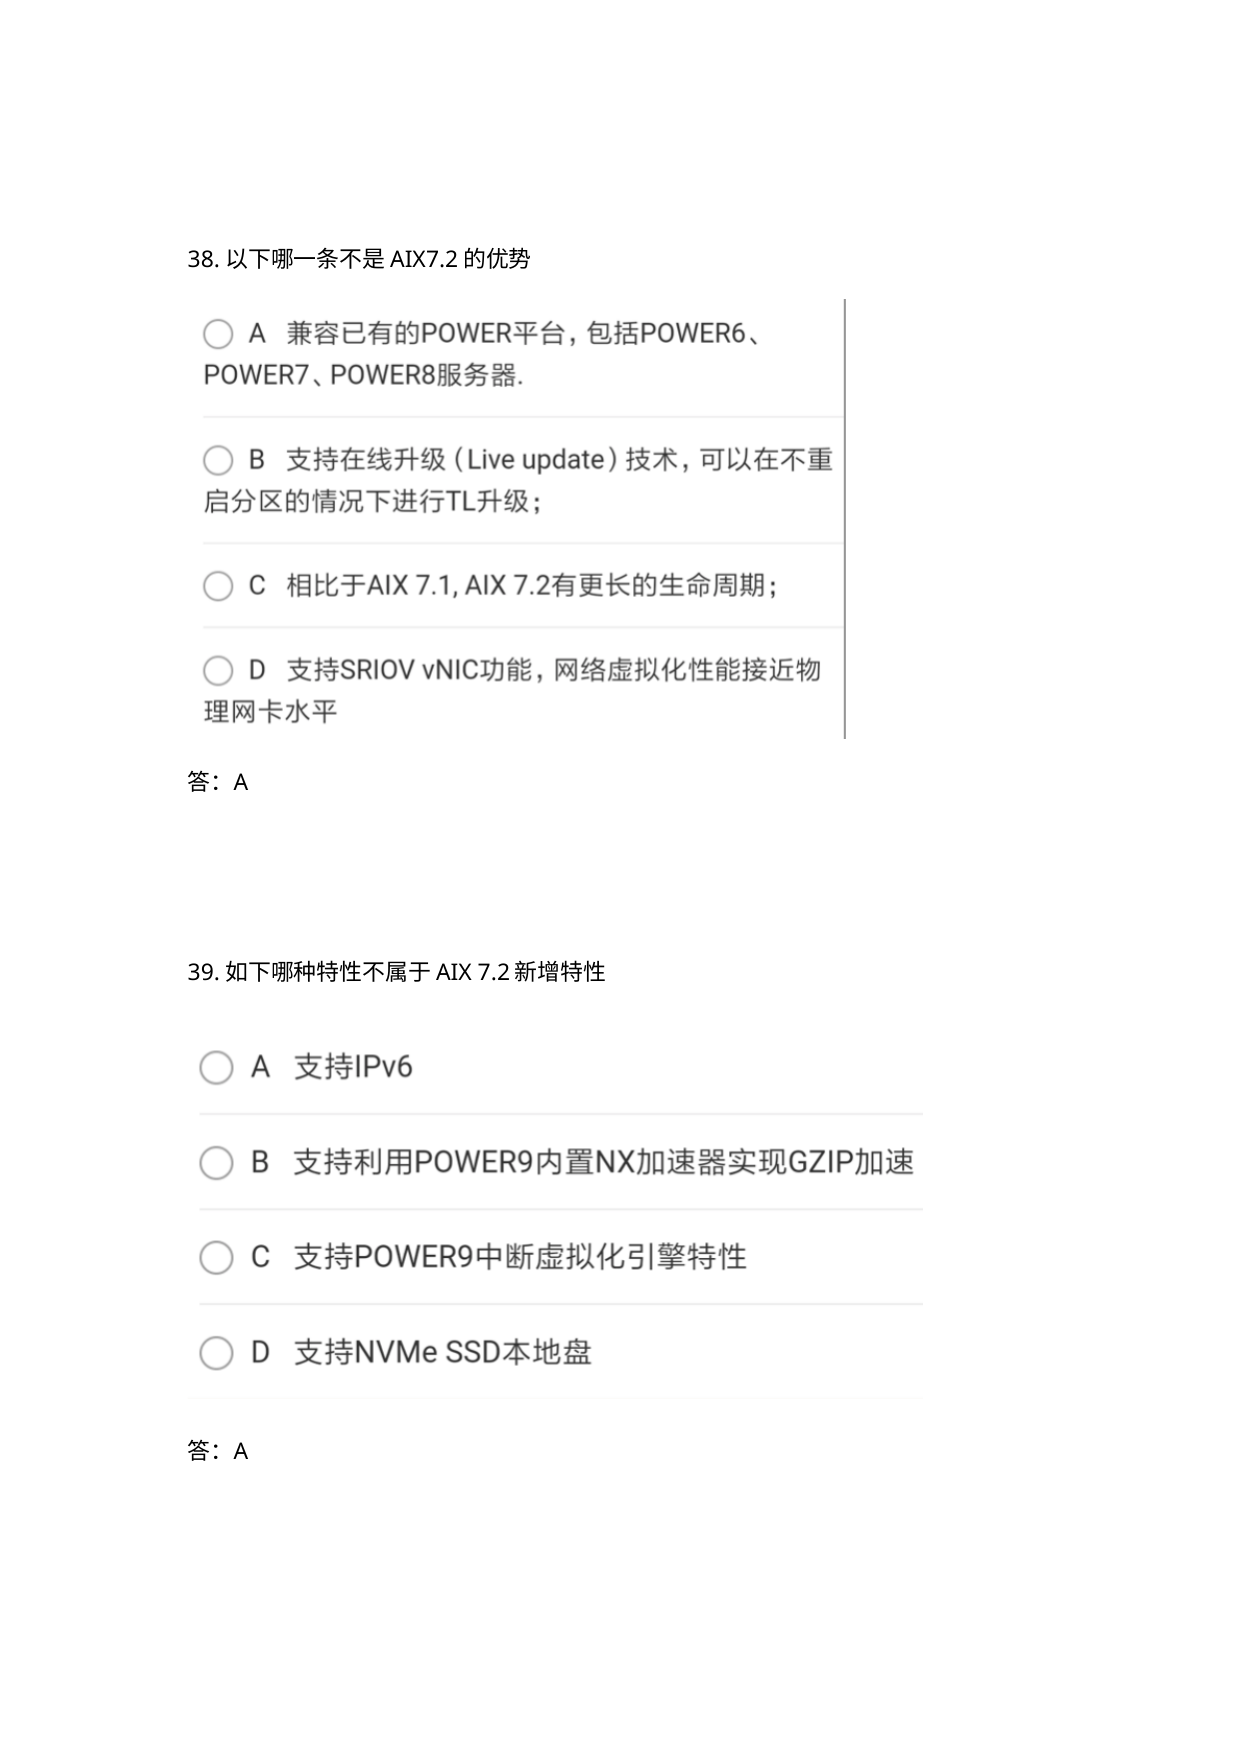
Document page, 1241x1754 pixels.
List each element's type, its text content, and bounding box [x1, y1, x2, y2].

list 如下哪种特性不属于AIX 7.2新增特性 [187, 948, 1053, 992]
list 以下哪一条不是AIX7.2的优势 [187, 235, 1053, 279]
text 答：A [187, 758, 1053, 802]
text 答：A [187, 1427, 1053, 1471]
picture [187, 299, 848, 739]
picture [187, 1021, 923, 1399]
